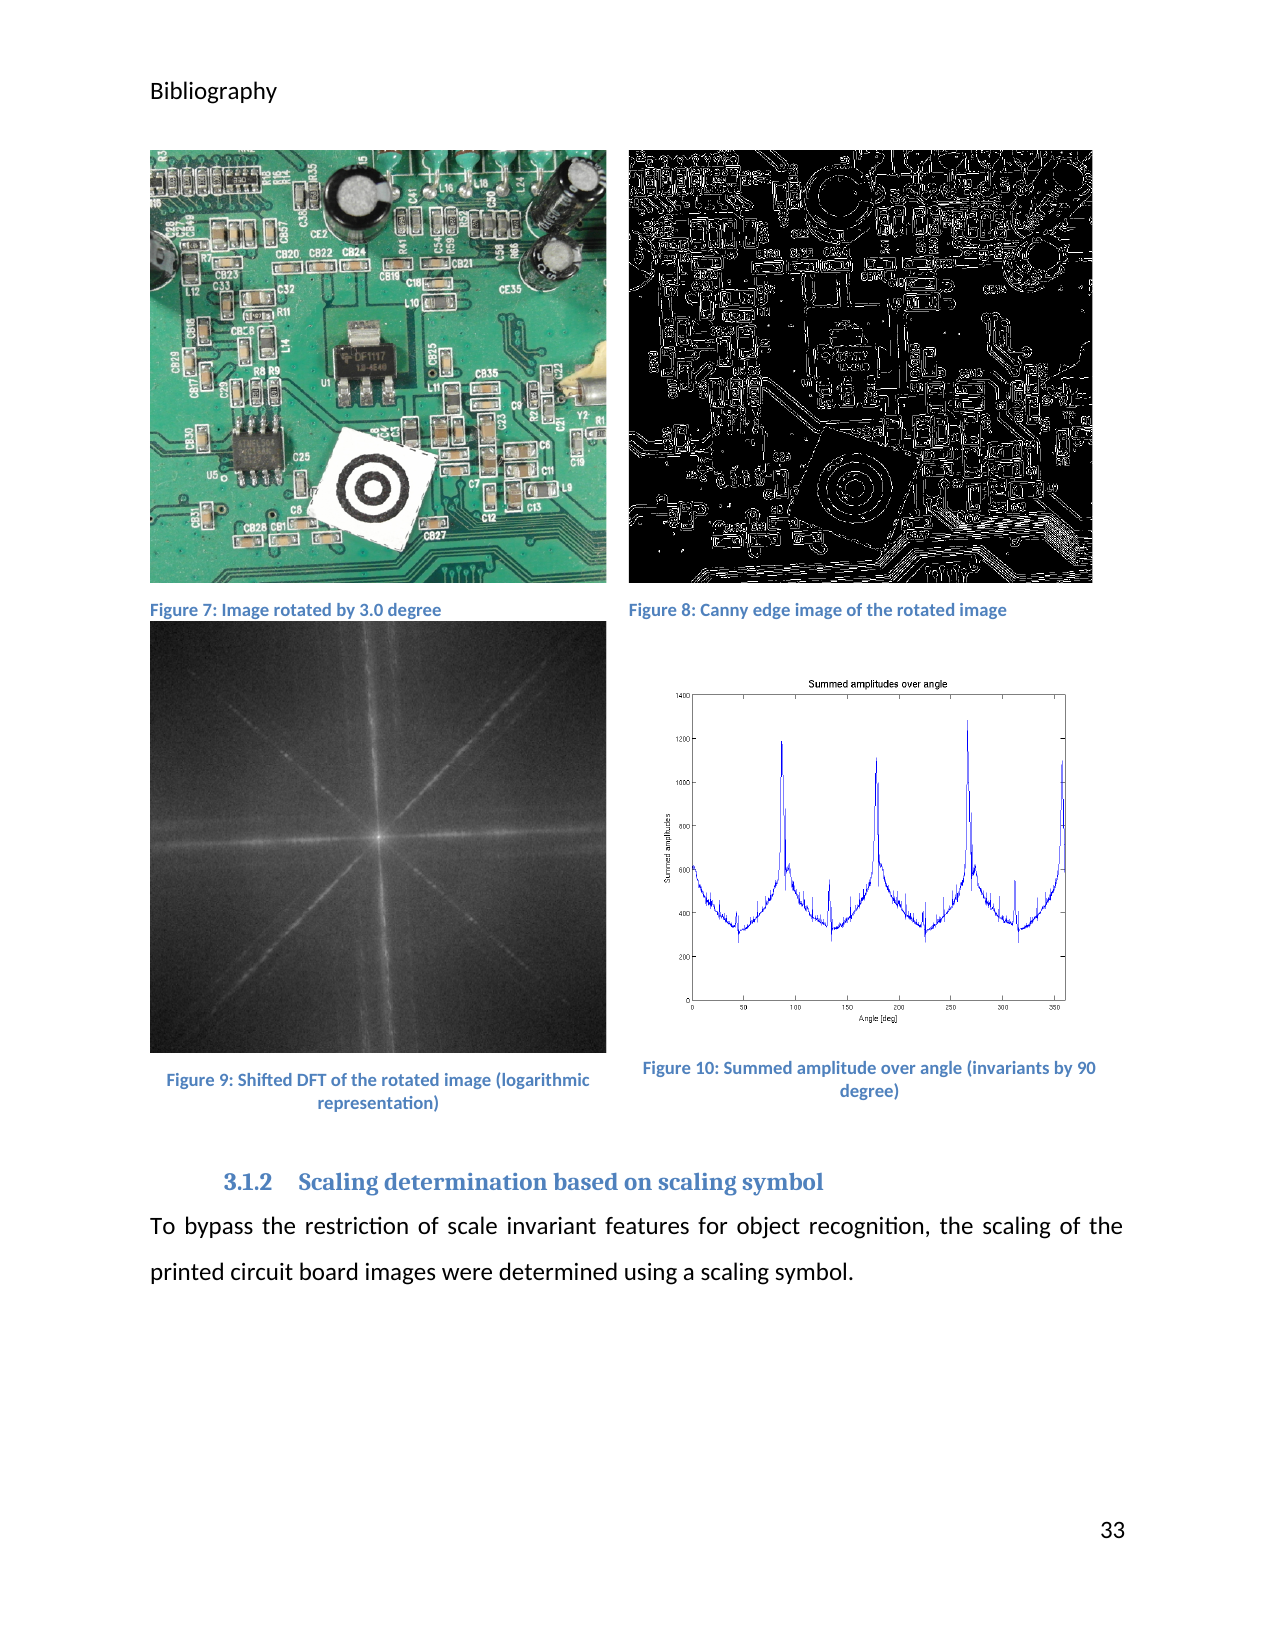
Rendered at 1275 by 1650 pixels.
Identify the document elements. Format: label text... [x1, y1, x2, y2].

text To bypass the restriction of scale invariant features for object recognition, the scaling of the printed circuit board images were determined using a scaling symbol. [150, 1211, 1125, 1287]
picture [150, 621, 607, 1053]
picture [629, 666, 1110, 1041]
picture [628, 150, 1093, 583]
table_cell Figure 9: Shifted DFT of the rotated image (logarithmic representation) [139, 621, 617, 1147]
table_cell Figure 10: Summed amplitude over angle (invariants by 90 degree) [618, 621, 1121, 1147]
table_header Figure 8: Canny edge image of the rotated image [618, 150, 1121, 621]
table_header Figure 7: Image rotated by 3.0 degree [139, 150, 617, 621]
picture [150, 150, 607, 583]
subtitle Scaling determination based on scaling symbol [224, 1167, 1125, 1196]
